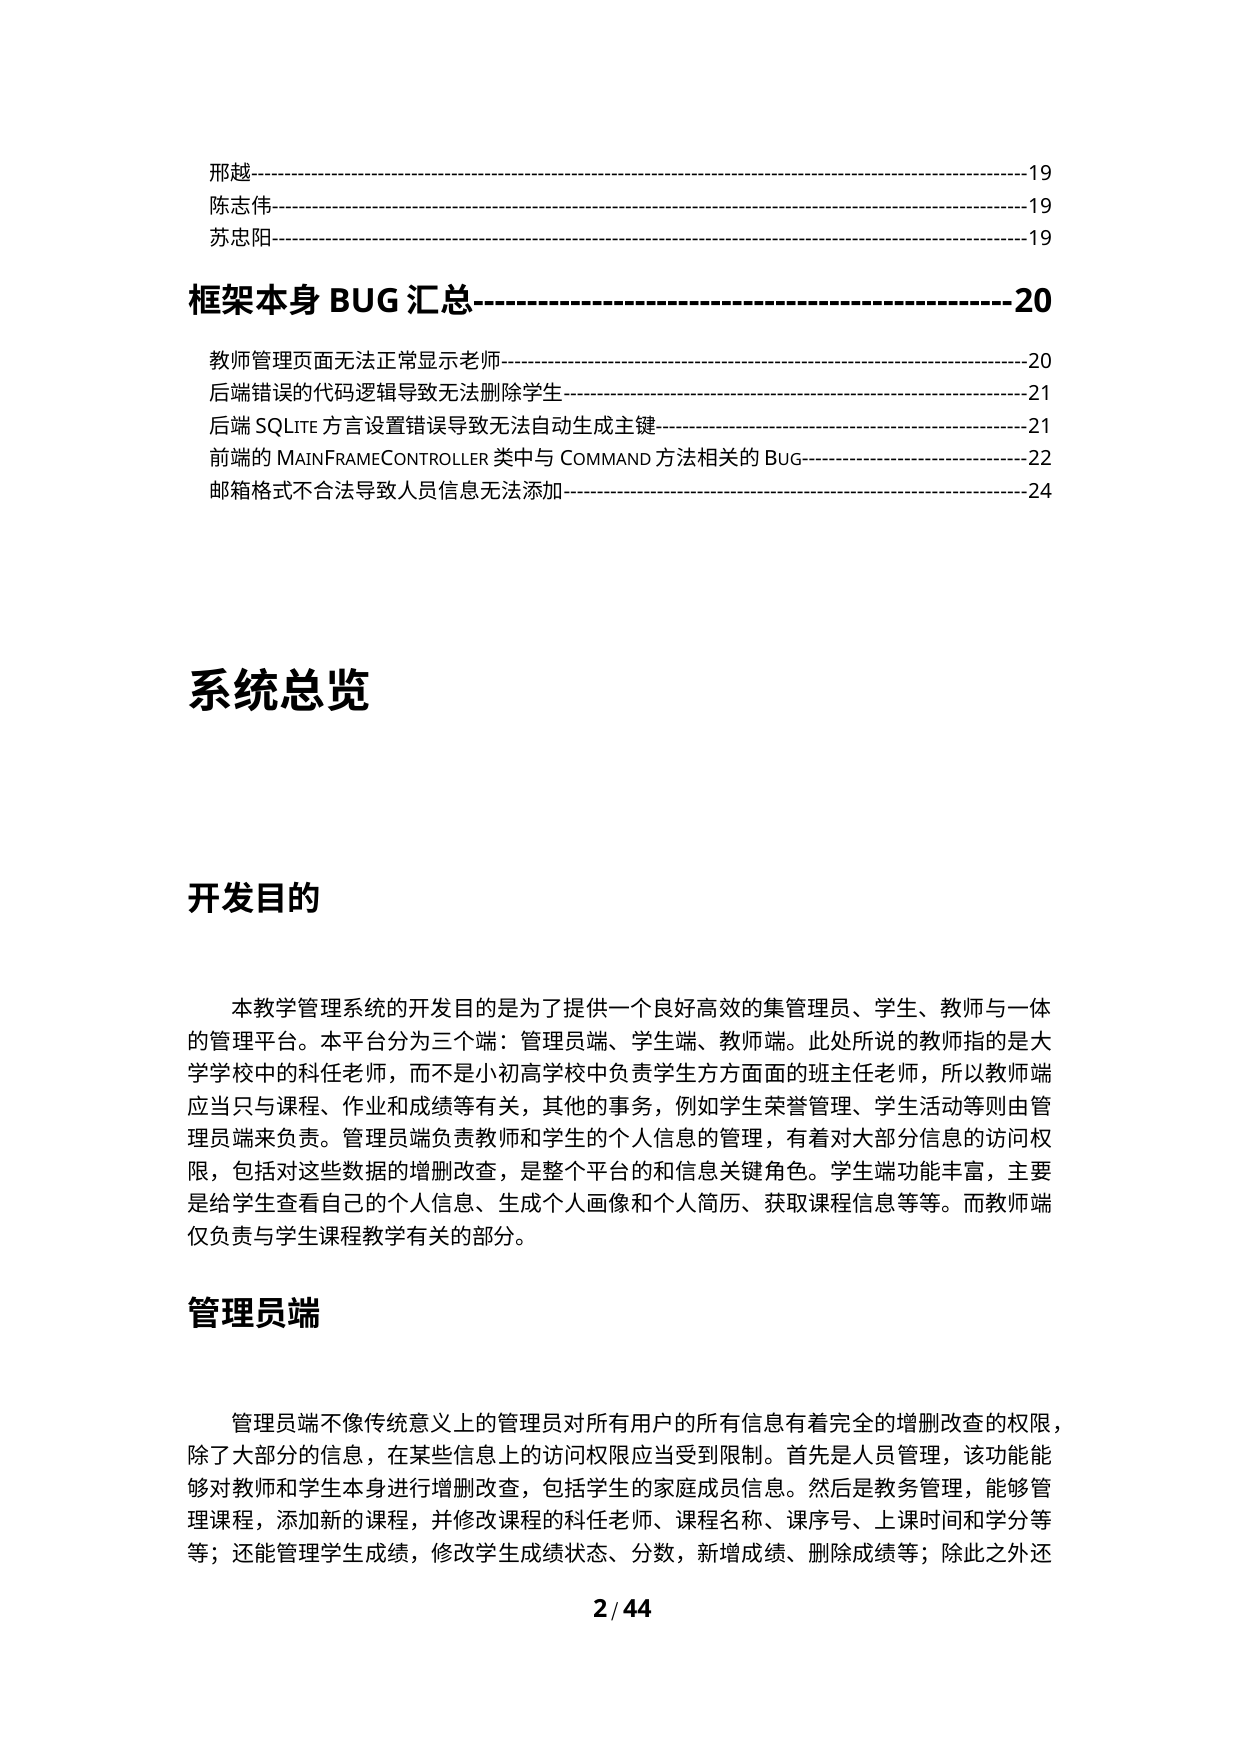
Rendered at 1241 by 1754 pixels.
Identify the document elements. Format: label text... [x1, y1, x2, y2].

text 陈志伟 19 [209, 188, 1053, 221]
text 邢越 19 [209, 156, 1053, 188]
text 后端SQLite方言设置错误导致无法自动生成主键 21 [209, 408, 1053, 441]
subtitle 管理员端 [187, 1278, 1053, 1343]
text 后端错误的代码逻辑导致无法删除学生 21 [209, 376, 1053, 408]
text 苏忠阳 19 [209, 221, 1053, 253]
text 教师管理页面无法正常显示老师 20 [209, 343, 1053, 376]
subtitle 开发目的 [187, 864, 1053, 929]
text 邮箱格式不合法导致人员信息无法添加 24 [209, 473, 1053, 506]
text 前端的MainFrameController类中与Command方法相关的Bug 22 [209, 441, 1053, 473]
subtitle 系统总览 [187, 638, 1053, 736]
text 本教学管理系统的开发目的是为了提供一个良好高效的集管理员、学生、教师与一体的管理平台。本平台分为三个端：管理员端、学生端、教师端。此处所说的教师指的是大学学校中的科任老师，而不是小初高学校中负责学生方方面面的班主任老师，所以教师端应当只与课程、作业和成绩等有关，其他的事务，例如学生荣誉管理、学生活动等则由管理员端来负责。管理员端负责教师和学生的个人信息的管理，有着对大部分信息的访问权限，包括对这些数据的增删改查，是整个平台的和信息关键角色。学生端功能丰富，主要是给学生查看自己的个人信息、生成个人画像和个人简历、获取课程信息等等。而教师端仅负责与学生课程教学有关的部分。 [187, 991, 1053, 1251]
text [187, 1405, 1053, 1568]
text 框架本身Bug汇总 20 [187, 266, 1053, 331]
